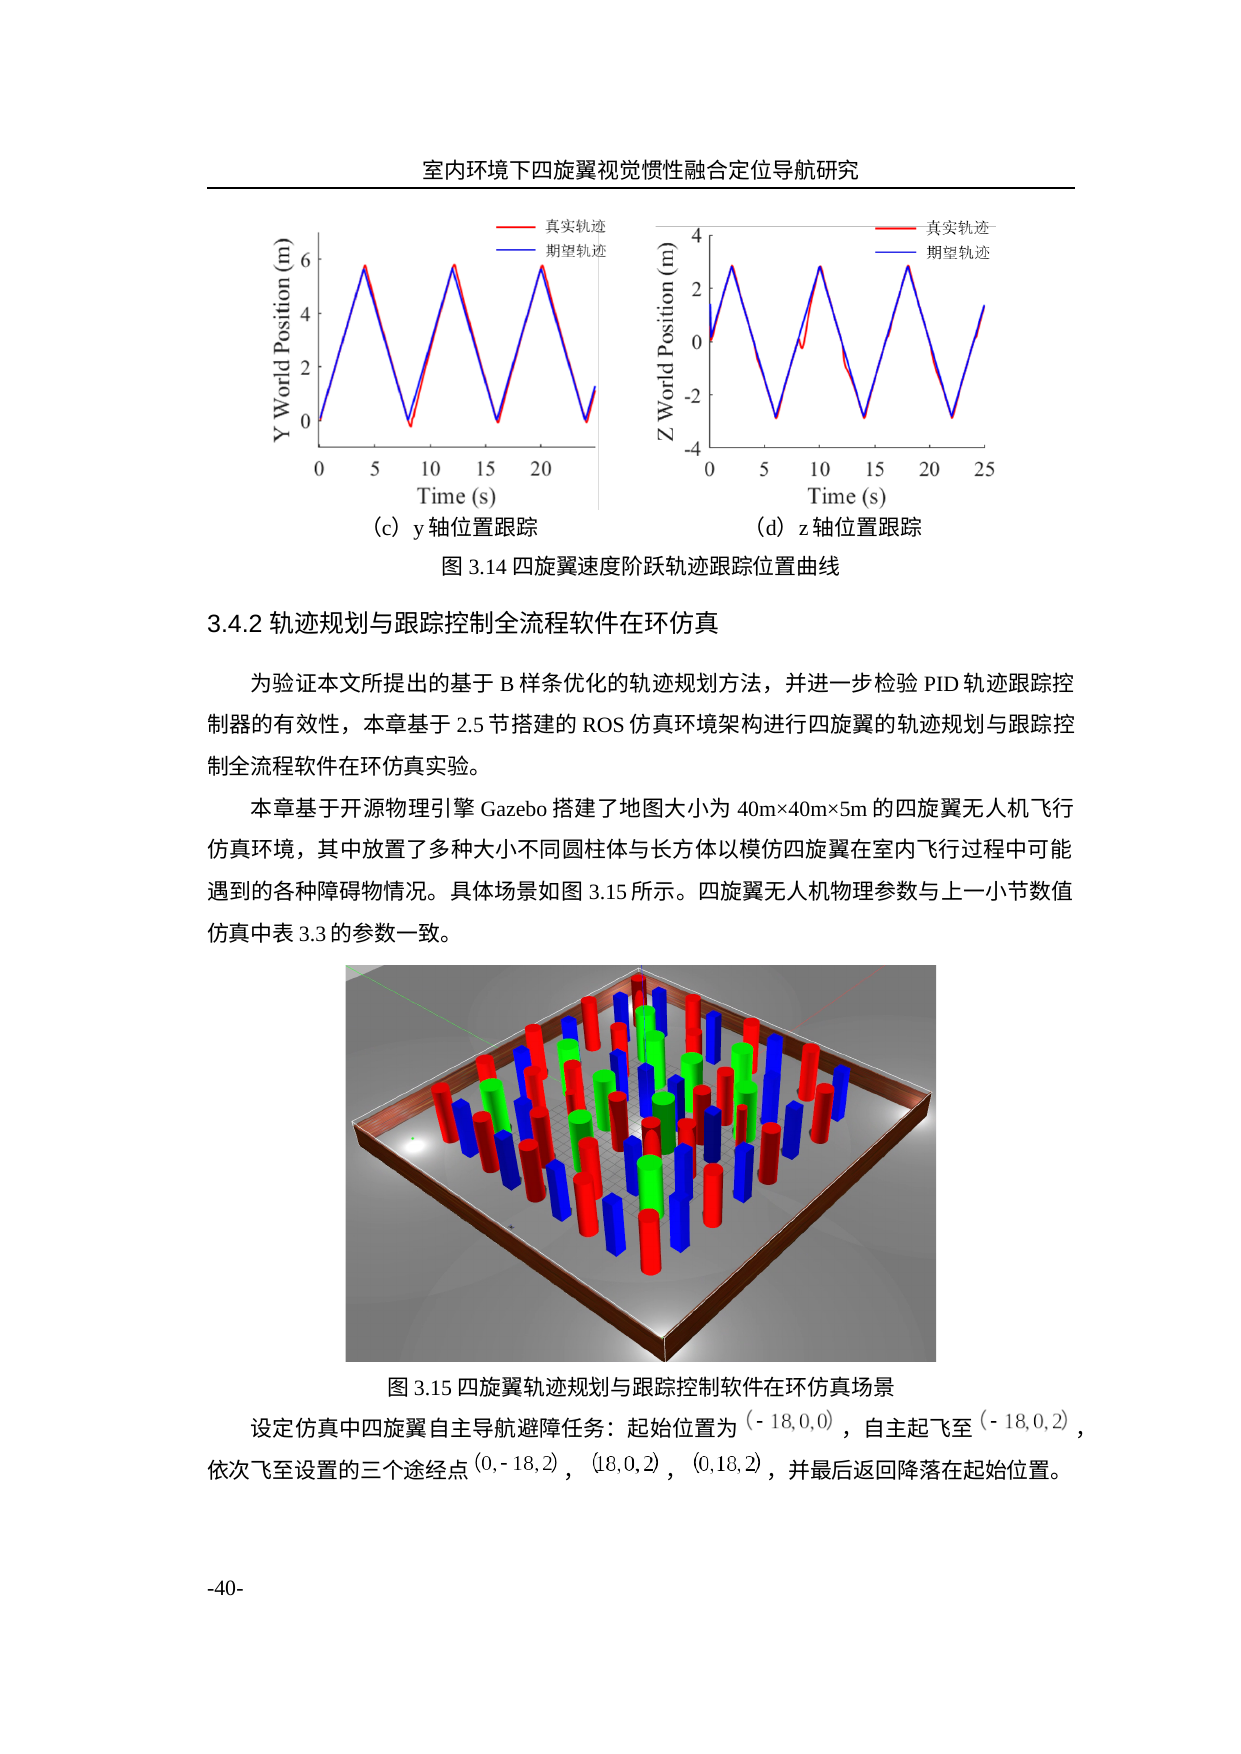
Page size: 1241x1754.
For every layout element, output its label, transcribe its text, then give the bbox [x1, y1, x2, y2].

table_cell [641, 195, 1025, 510]
text 为验证本文所提出的基于B样条优化的轨迹规划方法，并进一步检验PID轨迹跟踪控制器的有效性，本章基于2.5节搭建的ROS仿真环境架构进行四旋翼的轨迹规划与跟踪控制全流程软件在环仿真实验。 [207, 658, 1075, 783]
table_cell （d）z轴位置跟踪 [641, 510, 1025, 541]
table_cell （c）y轴位置跟踪 [257, 510, 641, 541]
picture [345, 965, 937, 1362]
picture [655, 212, 1010, 510]
subtitle 轨迹规划与跟踪控制全流程软件在环仿真 [207, 599, 1075, 641]
picture [271, 211, 626, 510]
text 设定仿真中四旋翼自主导航避障任务：起始位置为，自主起飞至，依次飞至设置的三个途经点，，，并最后返回降落在起始位置。 [207, 1403, 1075, 1487]
table_cell [257, 195, 641, 510]
